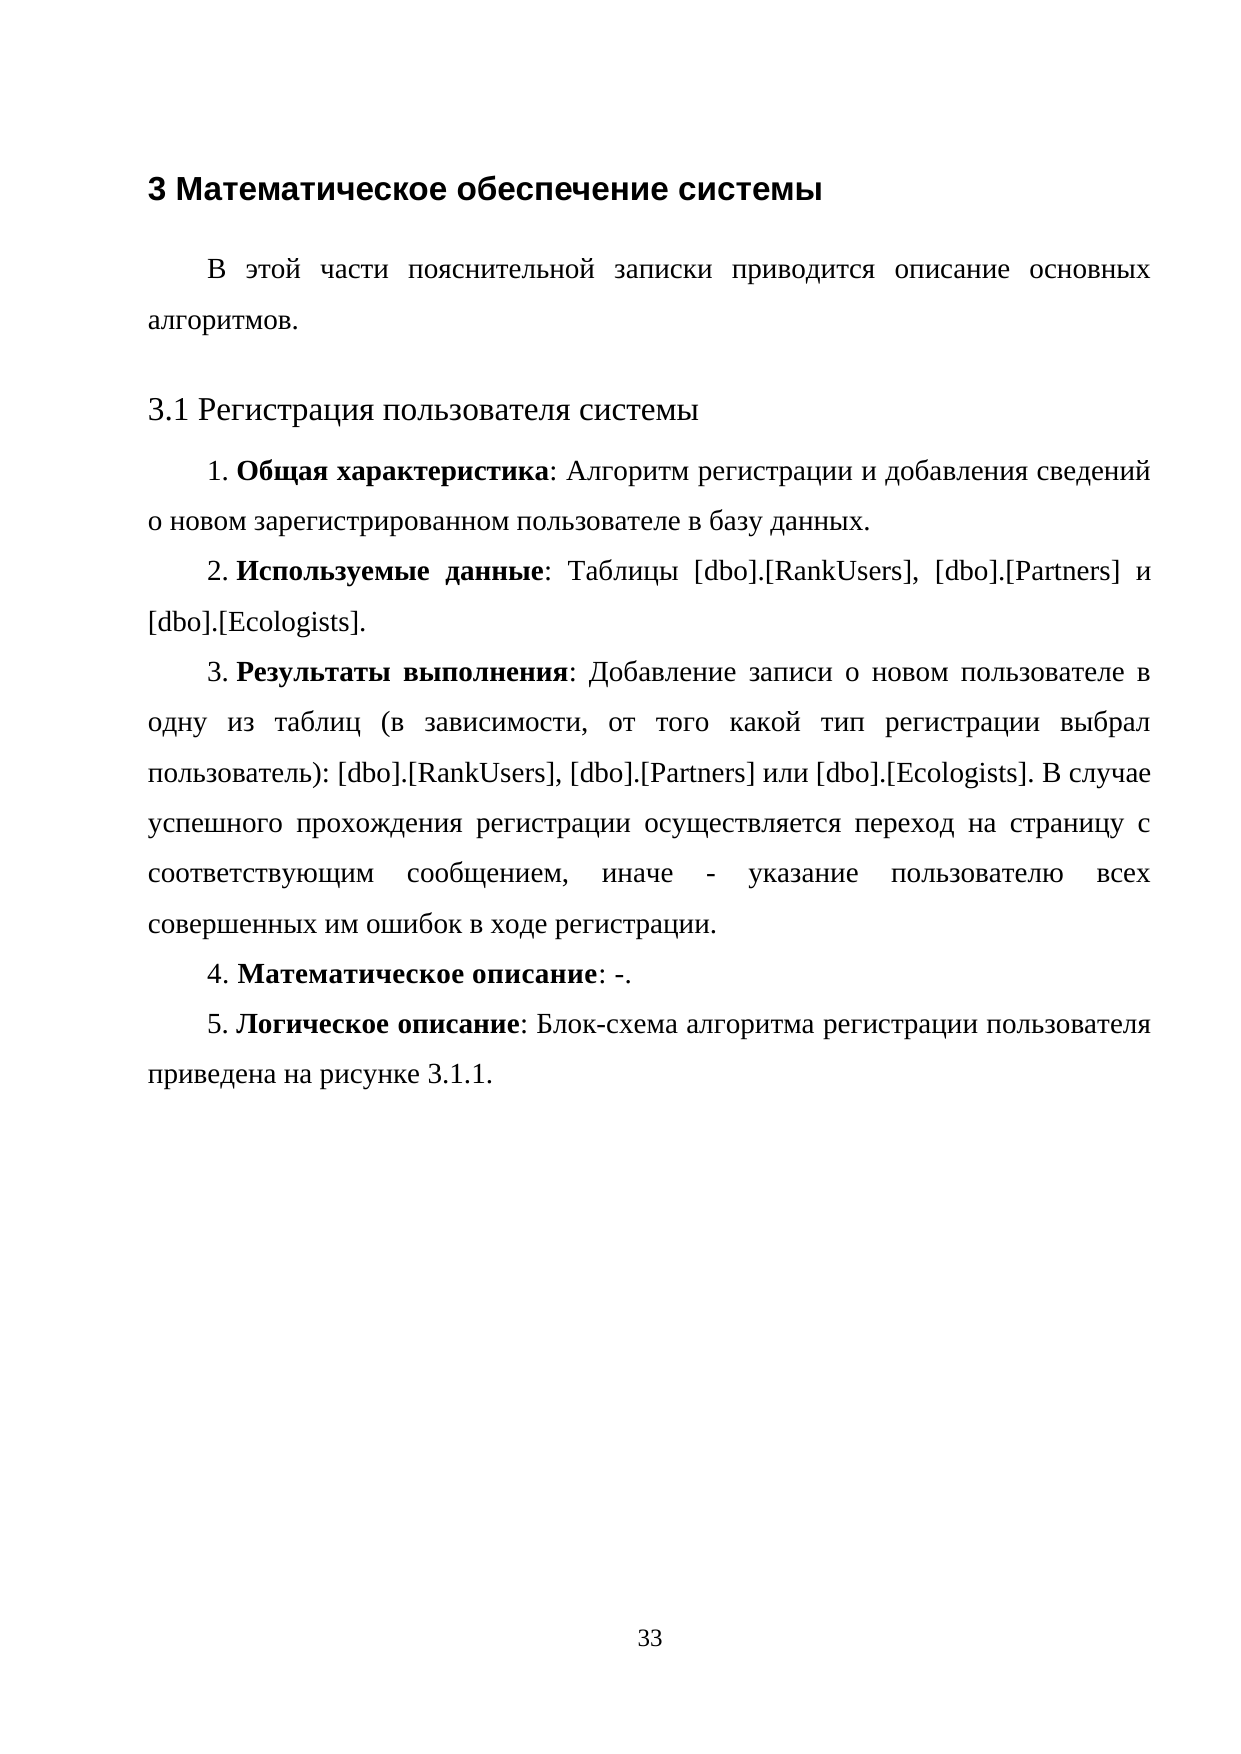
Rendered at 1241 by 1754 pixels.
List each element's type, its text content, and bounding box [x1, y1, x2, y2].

text В этой части пояснительной записки приводится описание основных алгоритмов. [148, 251, 1152, 335]
text 2. Используемые данные: Таблицы [dbo].[RankUsers], [dbo].[Partners] и [dbo].[Ecologists]. [148, 553, 1152, 637]
text 4. Математическое описание: -. [148, 956, 1152, 989]
subtitle 3 Математическое обеспечение системы [148, 169, 1152, 207]
text 5. Логическое описание: Блок-схема алгоритма регистрации пользователя приведена на рисунке 3.1.1. [148, 1006, 1152, 1090]
subtitle 3.1 Регистрация пользователя системы [148, 389, 1152, 428]
text 3. Результаты выполнения: Добавление записи о новом пользователе в одну из таблиц (в зависимости, от того какой тип регистрации выбрал пользователь): [dbo].[RankUsers], [dbo].[Partners] или [dbo].[Ecologists]. В случае успешного прохождения регистрации осуществляется переход на страницу с соответствующим сообщением, иначе - указание пользователю всех совершенных им ошибок в ходе регистрации. [148, 654, 1152, 939]
text 1. Общая характеристика: Алгоритм регистрации и добавления сведений о новом зарегистрированном пользователе в базу данных. [148, 453, 1152, 537]
